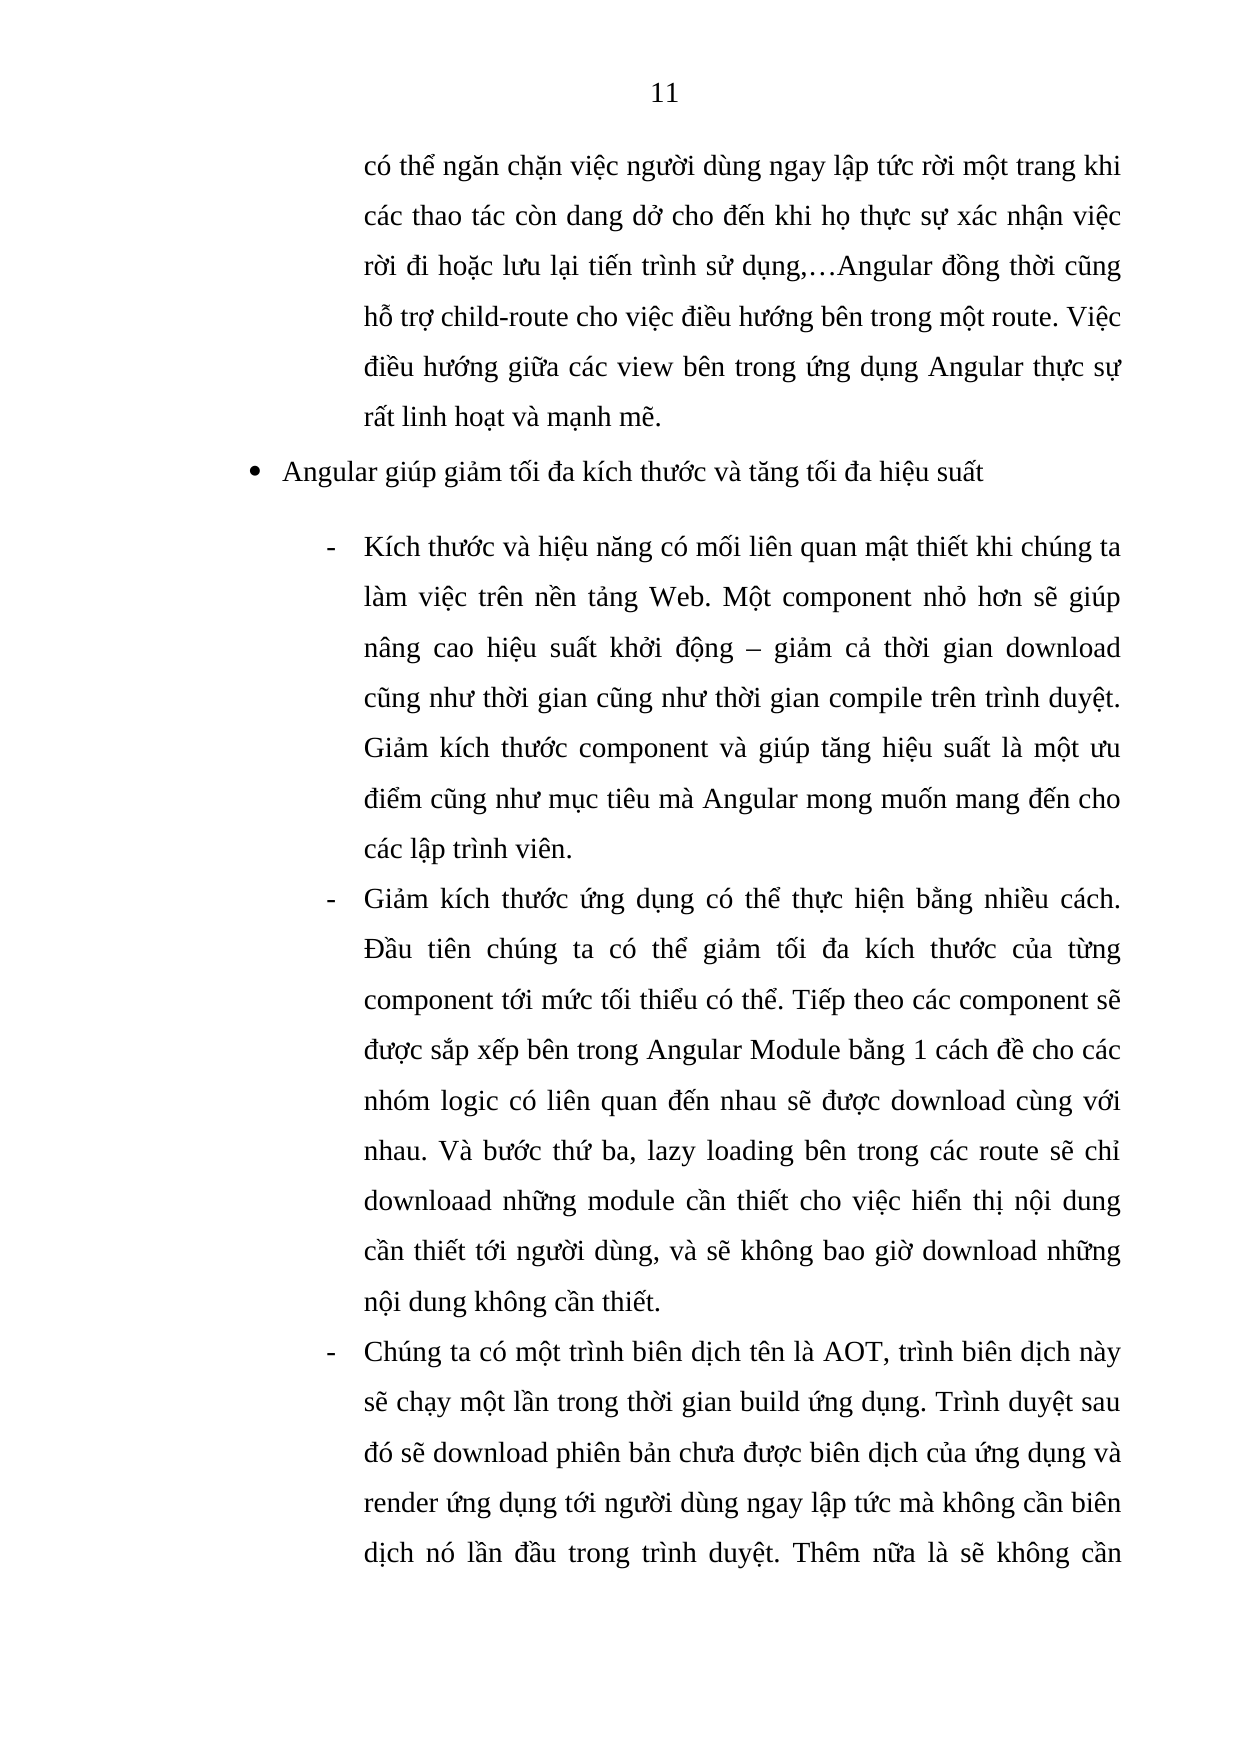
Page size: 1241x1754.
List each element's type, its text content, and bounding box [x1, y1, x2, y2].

subtitle Angular giúp giảm tối đa kích thước và tăng tối đa hiệu suất [207, 454, 1122, 487]
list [326, 148, 1122, 433]
list Kích thước và hiệu năng có mối liên quan mật thiết khi chúng ta làm việc trên nền tảng Web. Một component nhỏ hơn sẽ giúp nâng cao hiệu suất khởi động – giảm cả thời gian download cũng như thời gian cũng như thời gian compile trên trình duyệt. Giảm kích thước component và giúp tăng hiệu suất là một ưu điểm cũng như mục tiêu mà Angular mong muốn mang đến cho các lập trình viên. [326, 529, 1122, 864]
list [326, 1334, 1122, 1569]
list Giảm kích thước ứng dụng có thể thực hiện bằng nhiều cách. Đầu tiên chúng ta có thể giảm tối đa kích thước của từng component tới mức tối thiểu có thể. Tiếp theo các component sẽ được sắp xếp bên trong Angular Module bằng 1 cách đề cho các nhóm logic có liên quan đến nhau sẽ được download cùng với nhau. Và bước thứ ba, lazy loading bên trong các route sẽ chỉ downloaad những module cần thiết cho việc hiển thị nội dung cần thiết tới người dùng, và sẽ không bao giờ download những nội dung không cần thiết. [326, 881, 1122, 1317]
